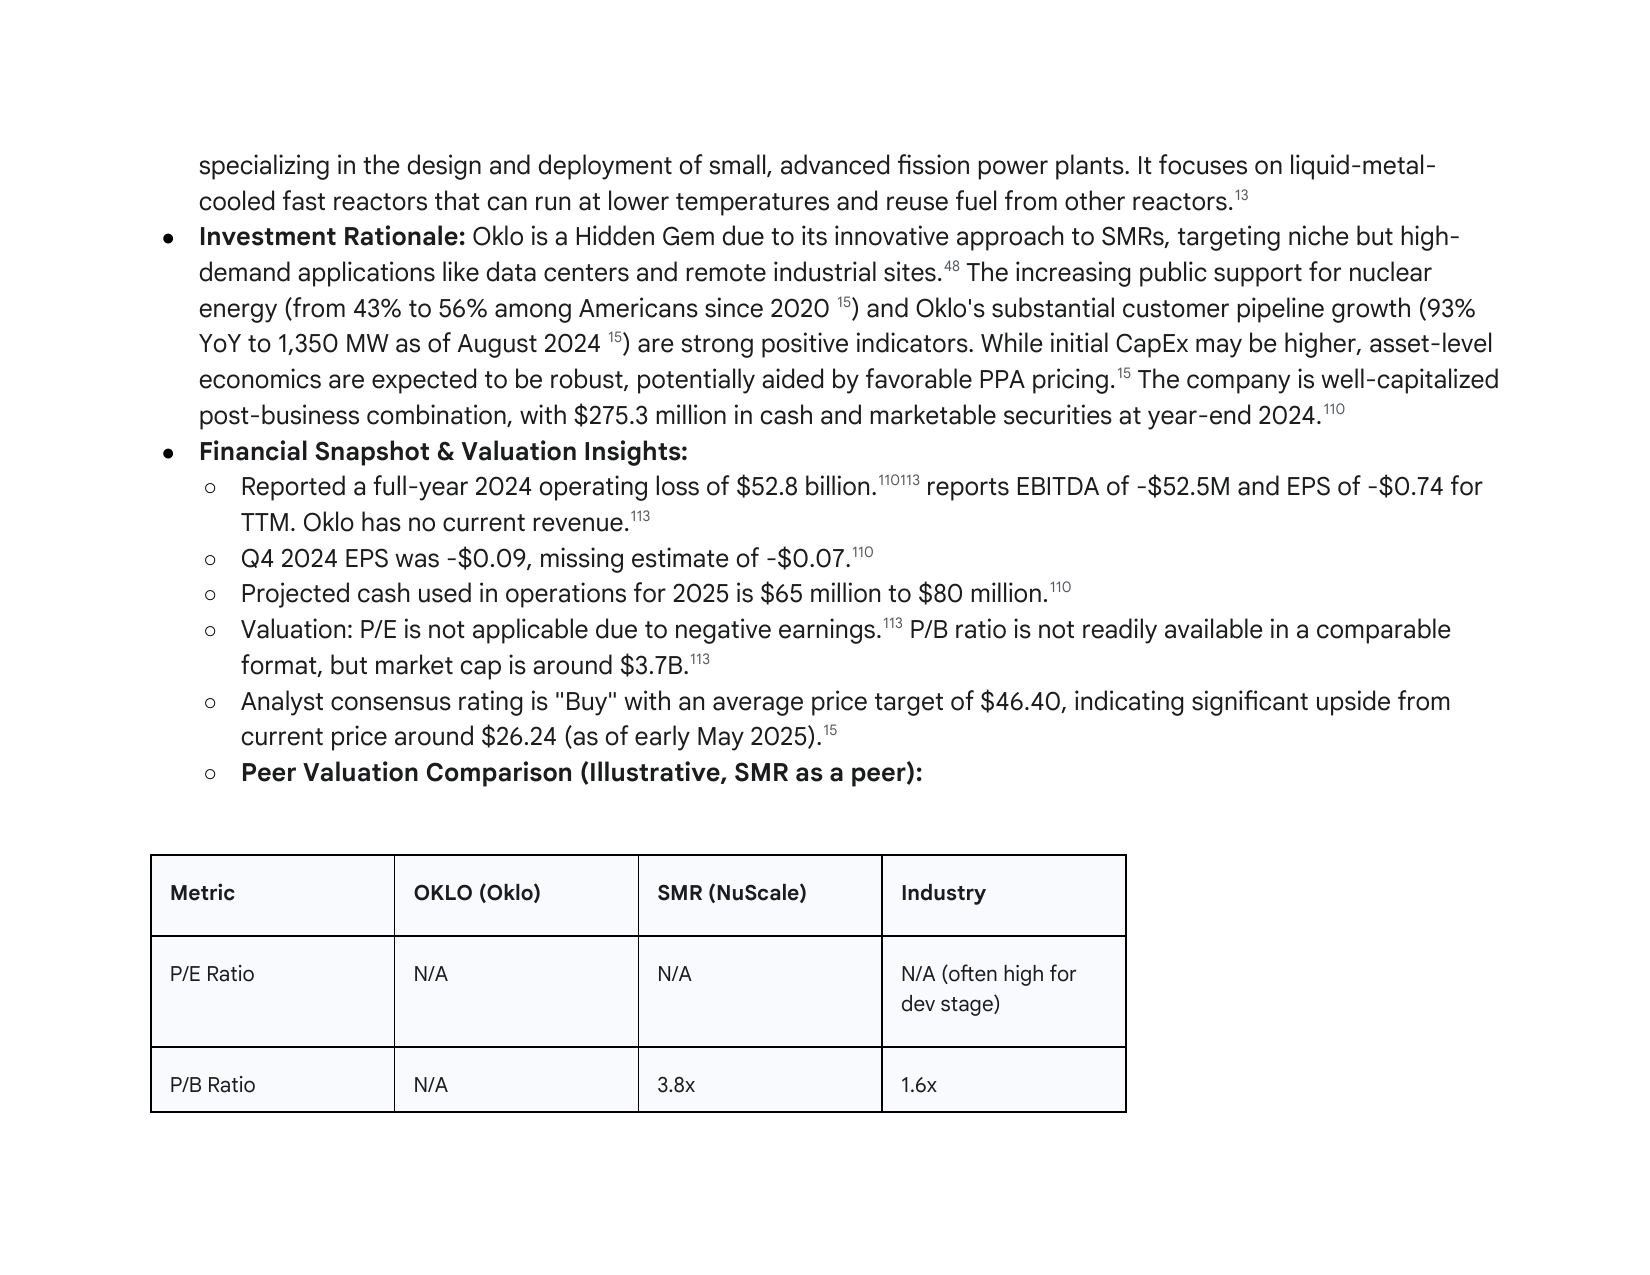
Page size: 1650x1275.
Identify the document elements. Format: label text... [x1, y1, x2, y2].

table_cell P/B Ratio [152, 1048, 394, 1111]
table_cell N/A (often high for dev stage) [883, 937, 1125, 1046]
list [161, 150, 1500, 217]
list Q4 2024 EPS was -$0.09, missing estimate of -$0.07.110 [203, 543, 1500, 574]
list Reported a full-year 2024 operating loss of $52.8 billion.110113 reports EBITDA of -$52.5M and EPS of -$0.74 for TTM. Oklo has no current revenue.113 [203, 472, 1500, 539]
list Valuation: P/E is not applicable due to negative earnings.113 P/B ratio is not readily available in a comparable format, but market cap is around $3.7B.113 [203, 614, 1500, 682]
table_cell N/A [395, 937, 638, 1046]
list Analyst consensus rating is "Buy" with an average price target of $46.40, indicating significant upside from current price around $26.24 (as of early May 2025).15 [203, 686, 1500, 753]
table_cell P/E Ratio [152, 937, 394, 1046]
list Projected cash used in operations for 2025 is $65 million to $80 million.110 [203, 579, 1500, 610]
table_header Metric [152, 856, 394, 935]
list Financial Snapshot & Valuation Insights: [161, 436, 1500, 467]
table_cell 3.8x [639, 1048, 881, 1111]
table_cell N/A [395, 1048, 638, 1111]
table_cell 1.6x [883, 1048, 1125, 1111]
list Investment Rationale: Oklo is a Hidden Gem due to its innovative approach to SMRs, targeting niche but high-demand applications like data centers and remote industrial sites.48 The increasing public support for nuclear energy (from 43% to 56% among Americans since 2020 15) and Oklo's substantial customer pipeline growth (93% YoY to 1,350 MW as of August 2024 15) are strong positive indicators. While initial CapEx may be higher, asset-level economics are expected to be robust, potentially aided by favorable PPA pricing.15 The company is well-capitalized post-business combination, with $275.3 million in cash and marketable securities at year-end 2024.110 [161, 221, 1500, 431]
table_cell N/A [639, 937, 881, 1046]
table_header Industry [883, 856, 1125, 935]
table_header OKLO (Oklo) [395, 856, 638, 935]
list Peer Valuation Comparison (Illustrative, SMR as a peer): [203, 757, 1500, 789]
table_header SMR (NuScale) [639, 856, 881, 935]
